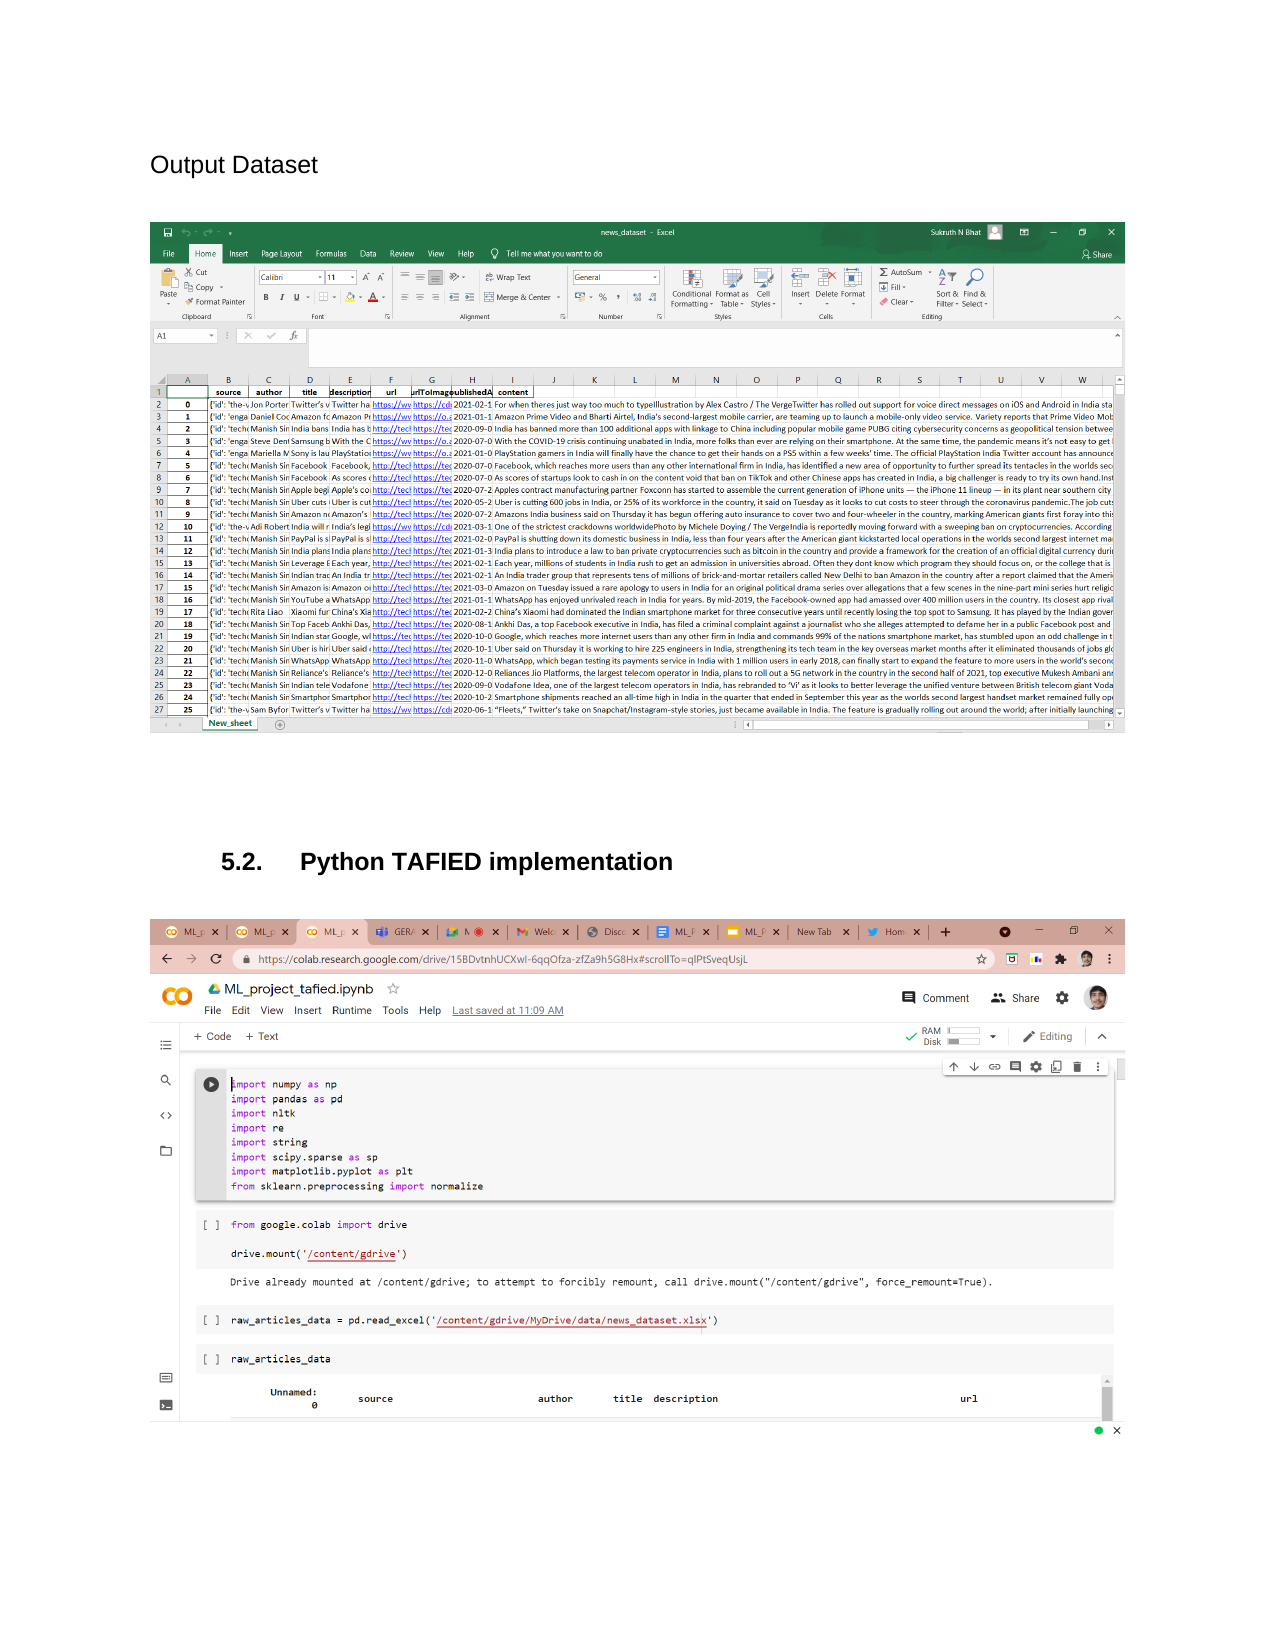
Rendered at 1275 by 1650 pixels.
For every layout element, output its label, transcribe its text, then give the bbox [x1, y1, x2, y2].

list Python TAFIED implementation [262, 847, 1121, 876]
text Output Dataset [150, 150, 1121, 179]
picture [150, 222, 1125, 733]
picture [150, 919, 1125, 1439]
